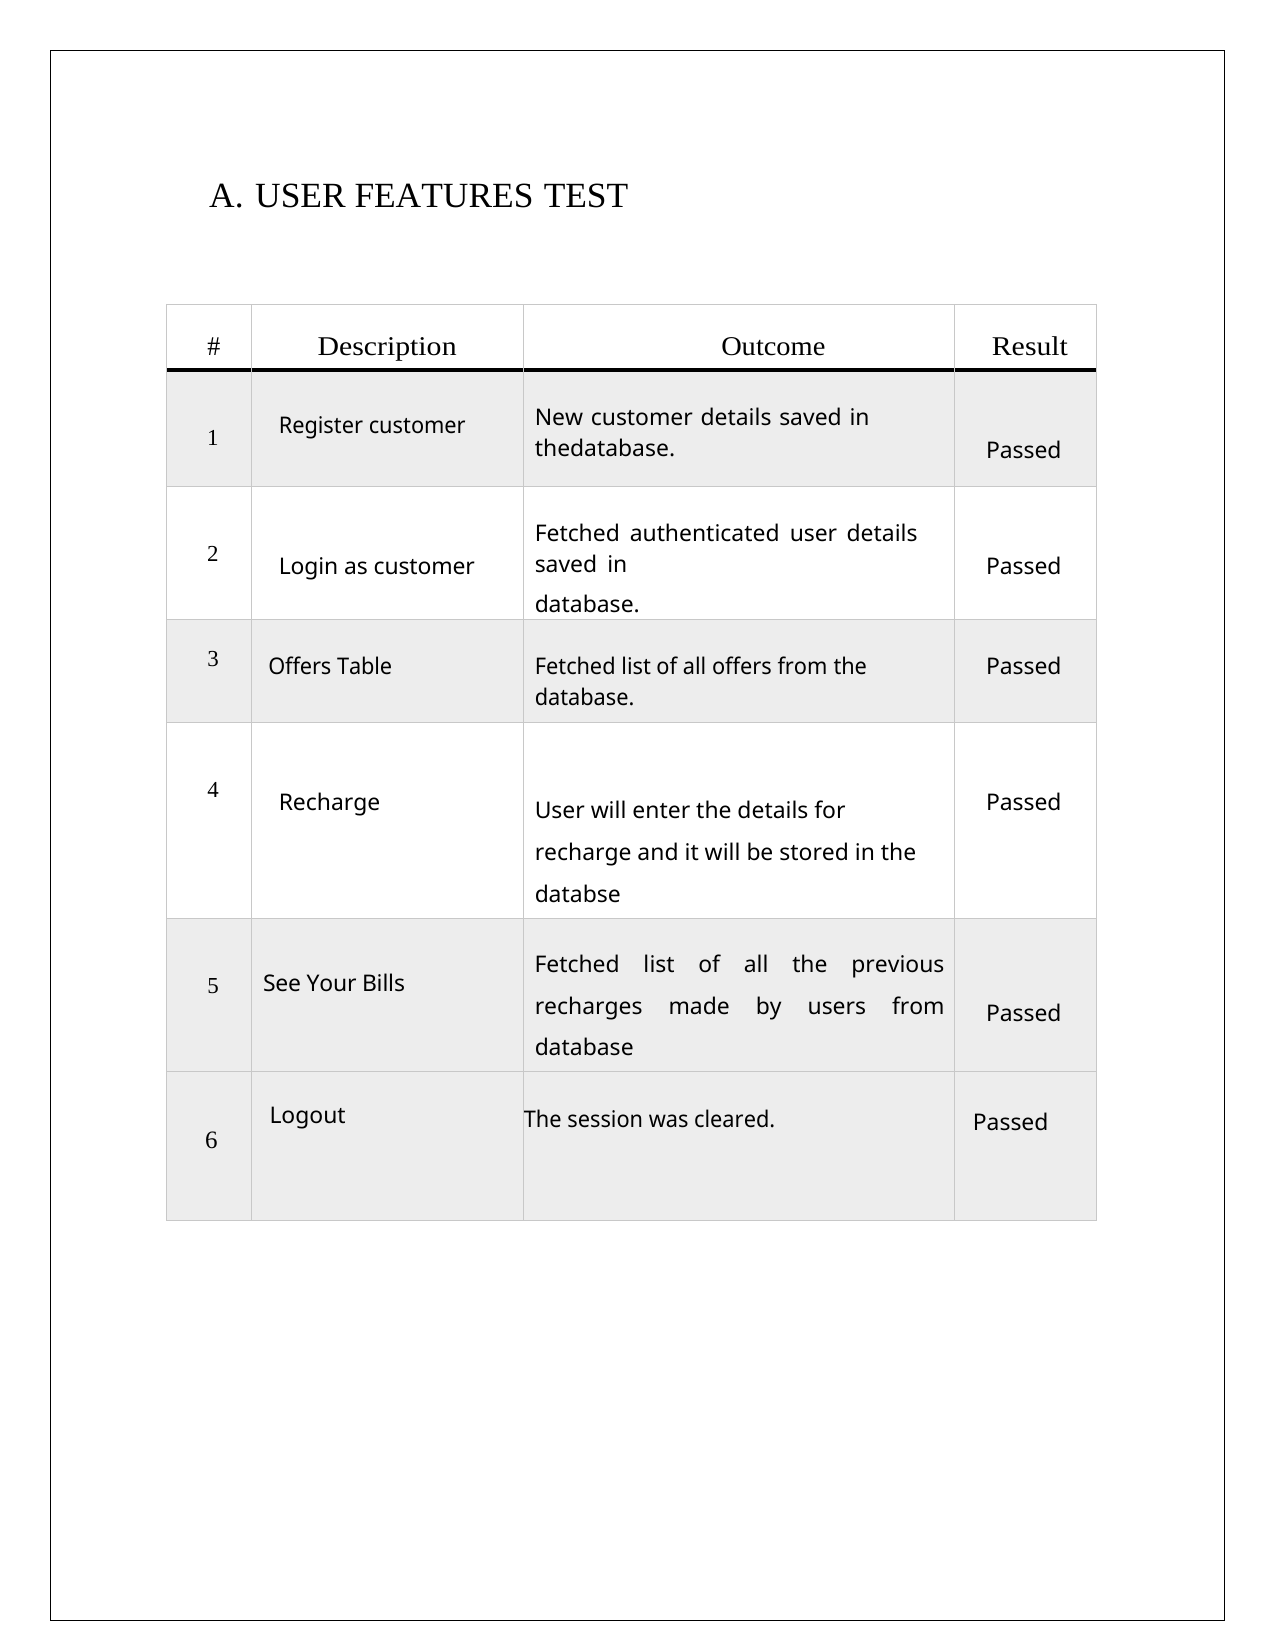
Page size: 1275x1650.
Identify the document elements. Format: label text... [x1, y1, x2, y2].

table_cell 2 [167, 487, 251, 619]
table_cell User will enter the details for recharge and it will be stored in the databse [524, 723, 954, 917]
table_header # [167, 305, 251, 368]
subtitle USER FEATURES TEST [209, 174, 1181, 215]
table_cell Passed [955, 919, 1096, 1071]
table_cell Logout [252, 1072, 523, 1220]
table_cell Register customer [252, 372, 523, 486]
table_cell See Your Bills [252, 919, 523, 1071]
table_cell Passed [955, 487, 1096, 619]
table_cell 5 [167, 919, 251, 1071]
table_cell 4 [167, 723, 251, 917]
table_cell 6 [167, 1072, 251, 1220]
table_cell Passed [955, 723, 1096, 917]
table_cell Passed [955, 620, 1096, 722]
table_cell 3 [167, 620, 251, 722]
table_cell New customer details saved in thedatabase. [524, 372, 954, 486]
table_cell 1 [167, 372, 251, 486]
table_header Description [252, 305, 523, 368]
table_header Outcome [524, 305, 954, 368]
table_cell Passed [955, 1072, 1096, 1220]
table_header Result [955, 305, 1096, 368]
table_cell Offers Table [252, 620, 523, 722]
table_cell Login as customer [252, 487, 523, 619]
table_cell Fetched authenticated user details saved in database. [524, 487, 954, 619]
table_cell Passed [955, 372, 1096, 486]
table_cell Recharge [252, 723, 523, 917]
table_cell Fetched list of all the previous recharges made by users from database [524, 919, 954, 1071]
table_cell Fetched list of all offers from the database. [524, 620, 954, 722]
table_cell The session was cleared. [524, 1072, 954, 1220]
